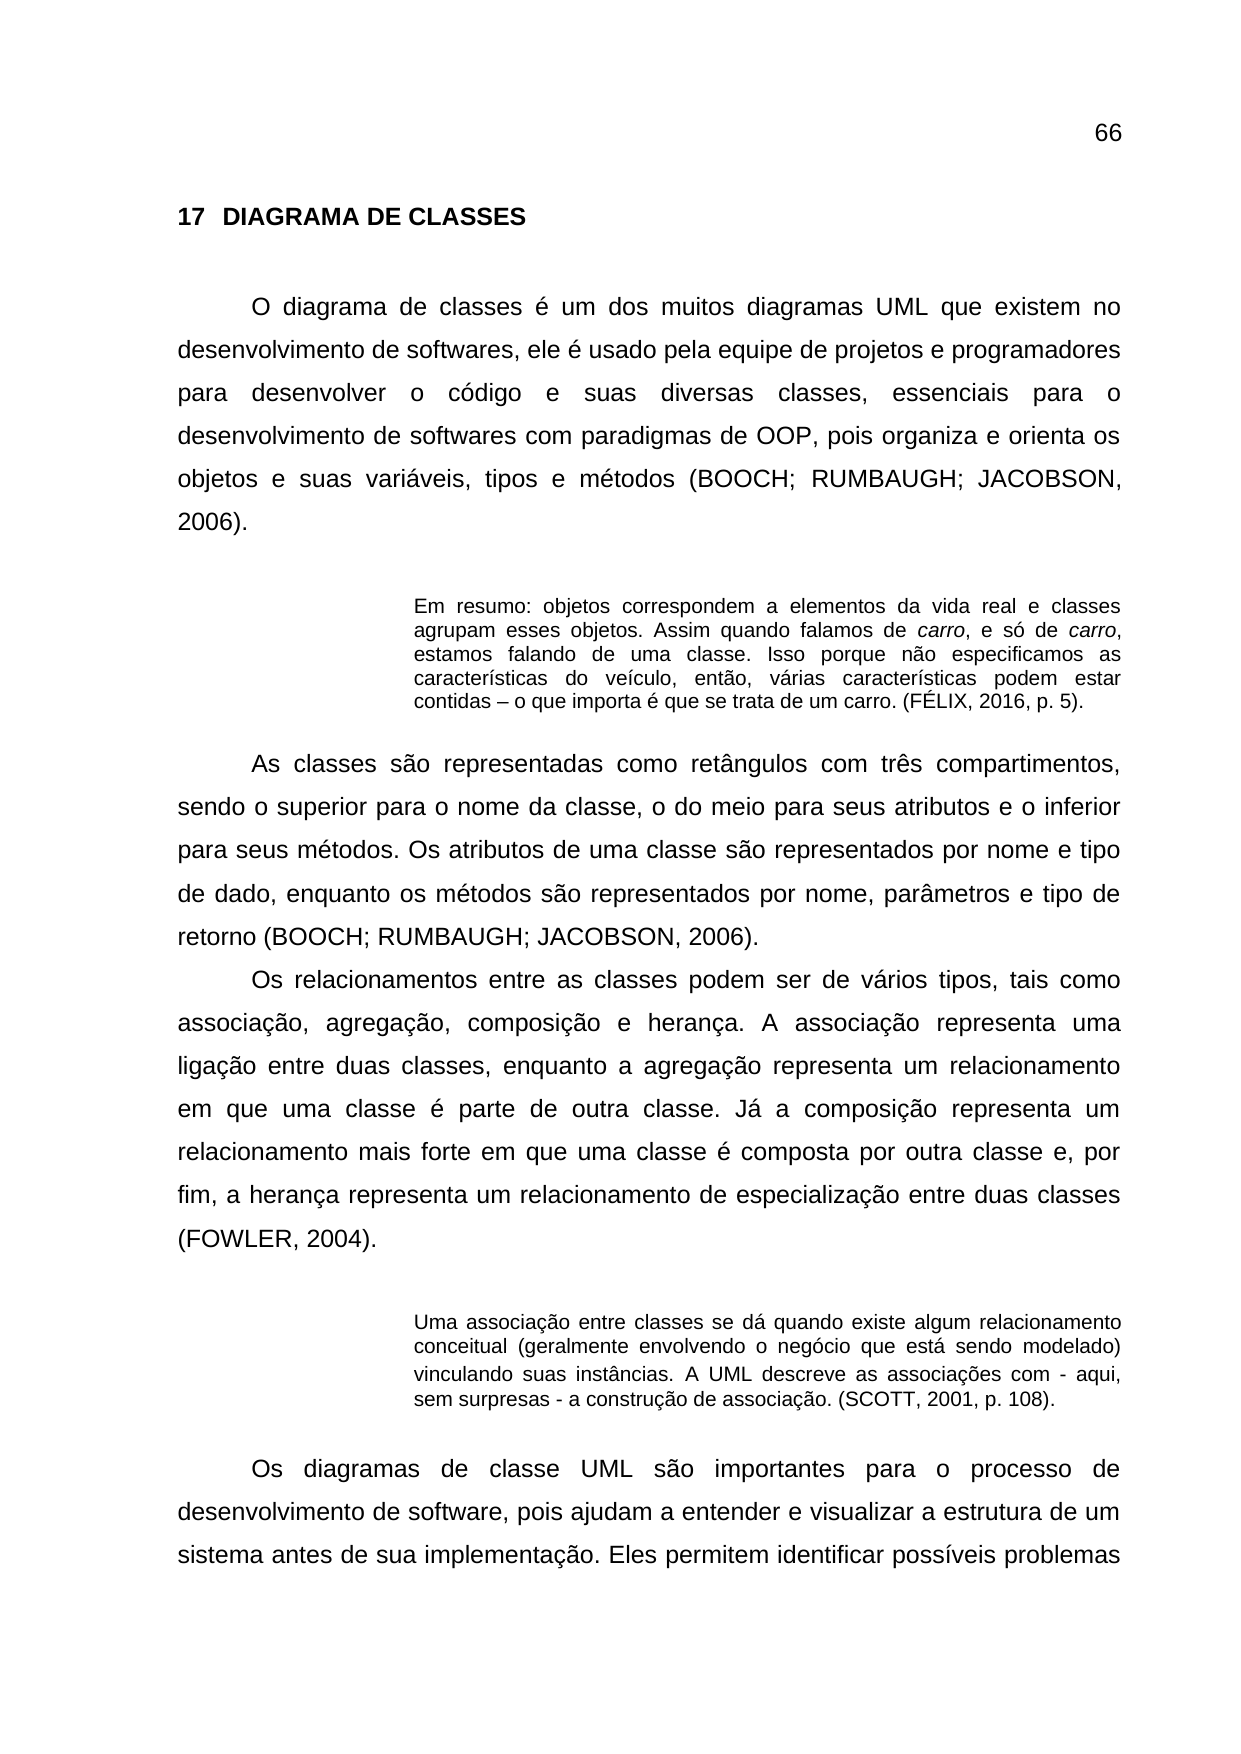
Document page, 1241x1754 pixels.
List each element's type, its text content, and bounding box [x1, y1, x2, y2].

text Os relacionamentos entre as classes podem ser de vários tipos, tais como associação, agregação, composição e herança. A associação representa uma ligação entre duas classes, enquanto a agregação representa um relacionamento em que uma classe é parte de outra classe. Já a composição representa um relacionamento mais forte em que uma classe é composta por outra classe e, por fim, a herança representa um relacionamento de especialização entre duas classes (FOWLER, 2004). [177, 965, 1122, 1252]
subtitle DIAGRAMA DE CLASSES [177, 202, 1122, 231]
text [177, 1453, 1122, 1568]
text Uma associação entre classes se dá quando existe algum relacionamento conceitual (geralmente envolvendo o negócio que está sendo modelado) vinculando suas instâncias. A UML descreve as associações com - aqui, sem surpresas - a construção de associação. (SCOTT, 2001, p. 108). [413, 1310, 1122, 1410]
text Em resumo: objetos correspondem a elementos da vida real e classes agrupam esses objetos. Assim quando falamos de carro, e só de carro, estamos falando de uma classe. Isso porque não especificamos as características do veículo, então, várias características podem estar contidas – o que importa é que se trata de um carro. (FÉLIX, 2016, p. 5). [413, 593, 1122, 713]
text O diagrama de classes é um dos muitos diagramas UML que existem no desenvolvimento de softwares, ele é usado pela equipe de projetos e programadores para desenvolver o código e suas diversas classes, essenciais para o desenvolvimento de softwares com paradigmas de OOP, pois organiza e orienta os objetos e suas variáveis, tipos e métodos (BOOCH; RUMBAUGH; JACOBSON, 2006). [177, 292, 1122, 536]
text As classes são representadas como retângulos com três compartimentos, sendo o superior para o nome da classe, o do meio para seus atributos e o inferior para seus métodos. Os atributos de uma classe são representados por nome e tipo de dado, enquanto os métodos são representados por nome, parâmetros e tipo de retorno (BOOCH; RUMBAUGH; JACOBSON, 2006). [177, 749, 1122, 950]
